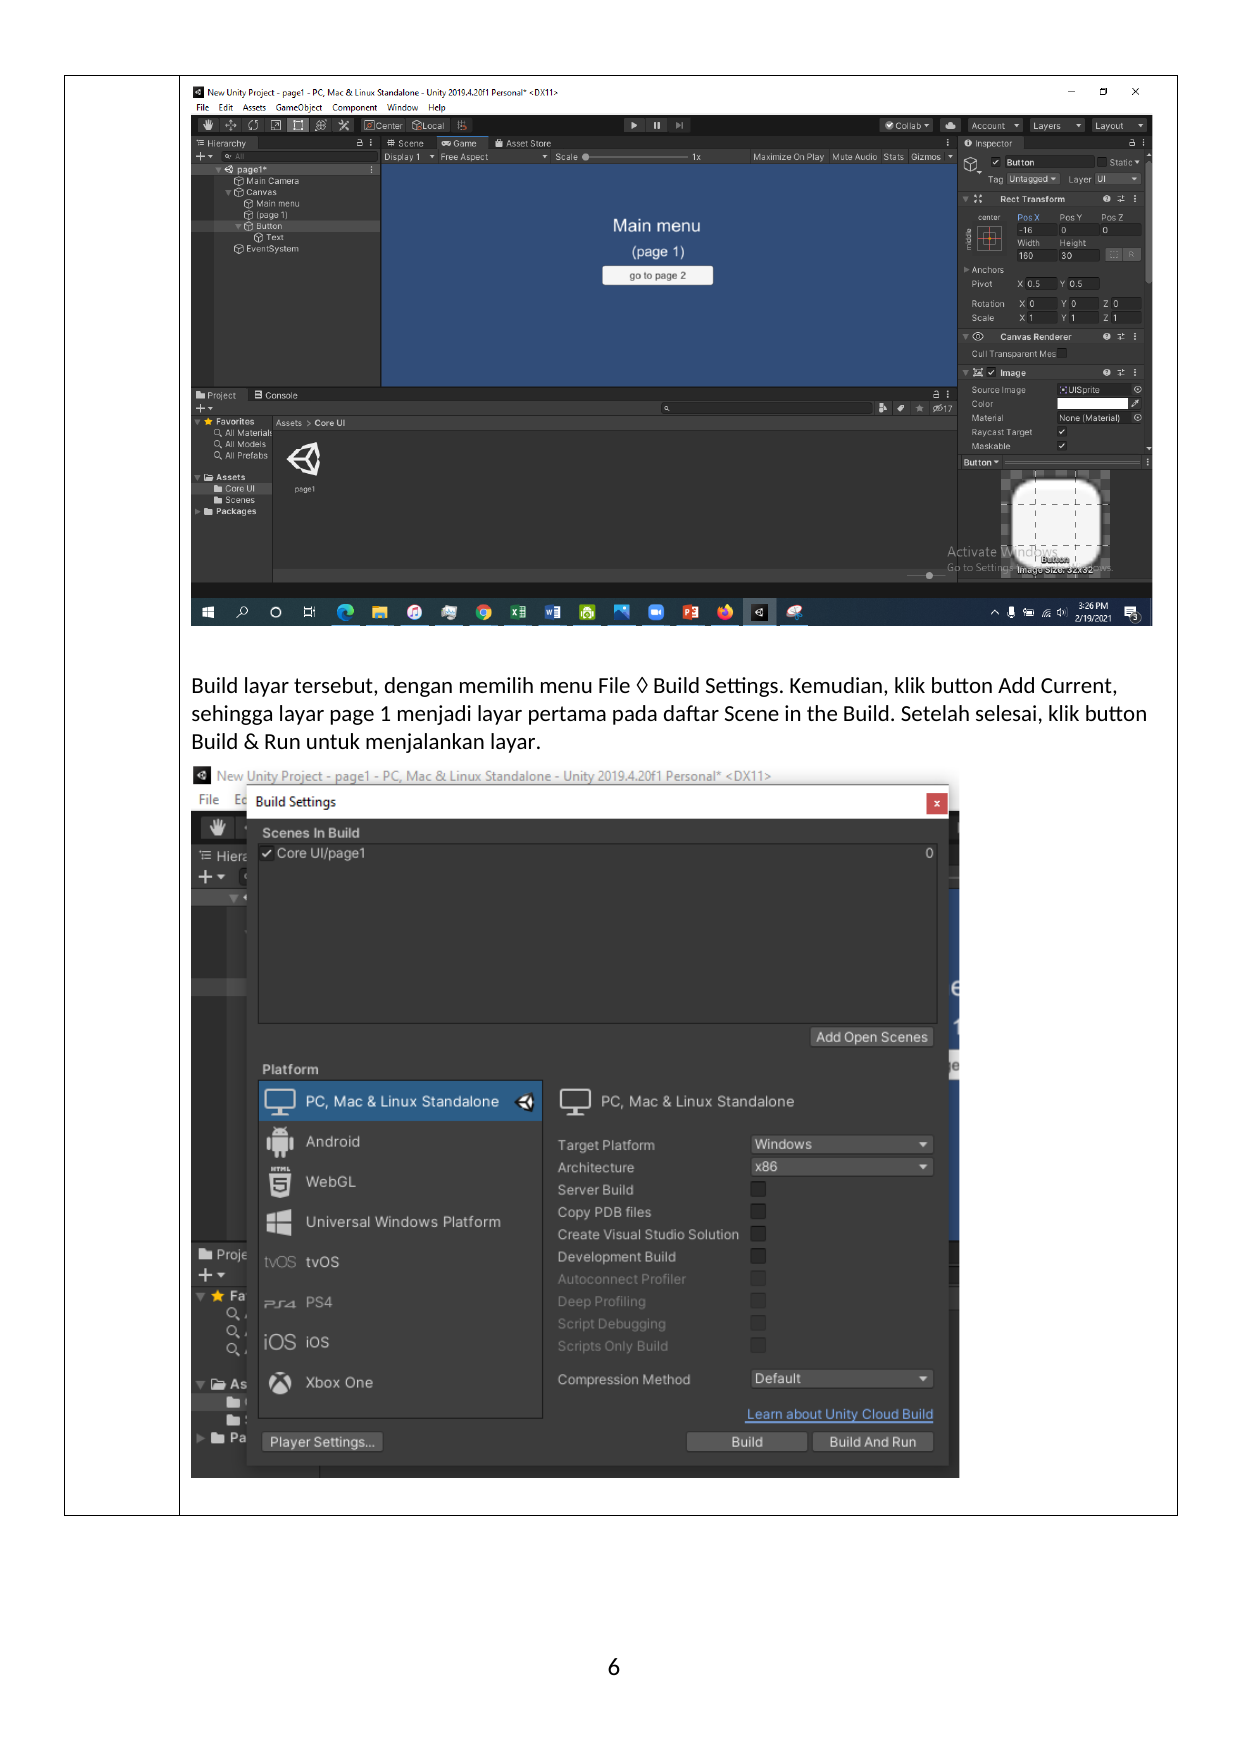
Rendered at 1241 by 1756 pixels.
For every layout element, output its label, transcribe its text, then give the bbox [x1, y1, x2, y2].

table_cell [180, 76, 1177, 1515]
table_cell 1 [65, 76, 179, 1515]
picture [191, 85, 1153, 626]
picture [191, 764, 960, 1478]
